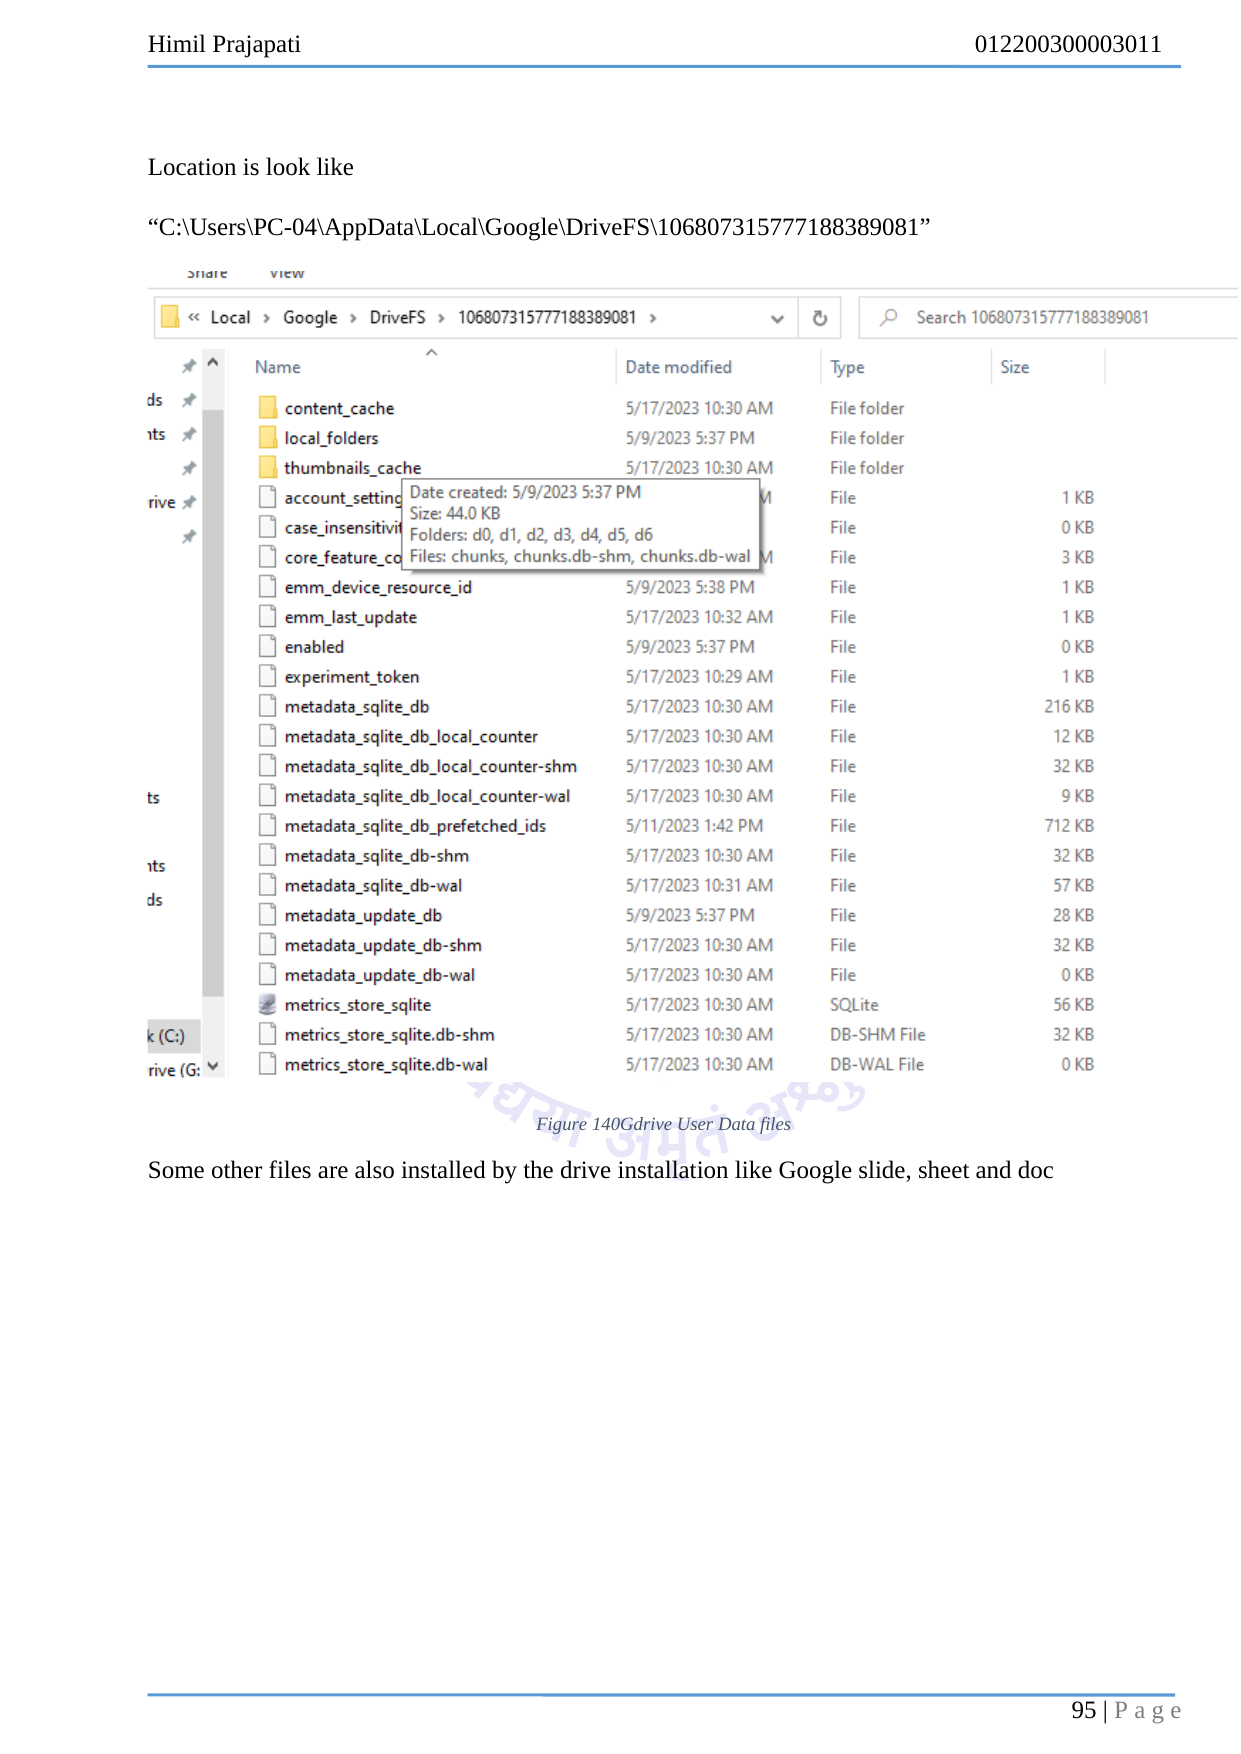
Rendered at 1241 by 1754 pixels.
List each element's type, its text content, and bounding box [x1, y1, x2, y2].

text “C:\Users\PC-04\AppData\Local\Google\DriveFS\106807315777188389081” [148, 212, 1181, 241]
text Some other files are also installed by the drive installation like Google slide, sheet and doc [148, 1156, 1181, 1184]
text Location is look like [148, 152, 1181, 181]
picture [147, 271, 1238, 1082]
